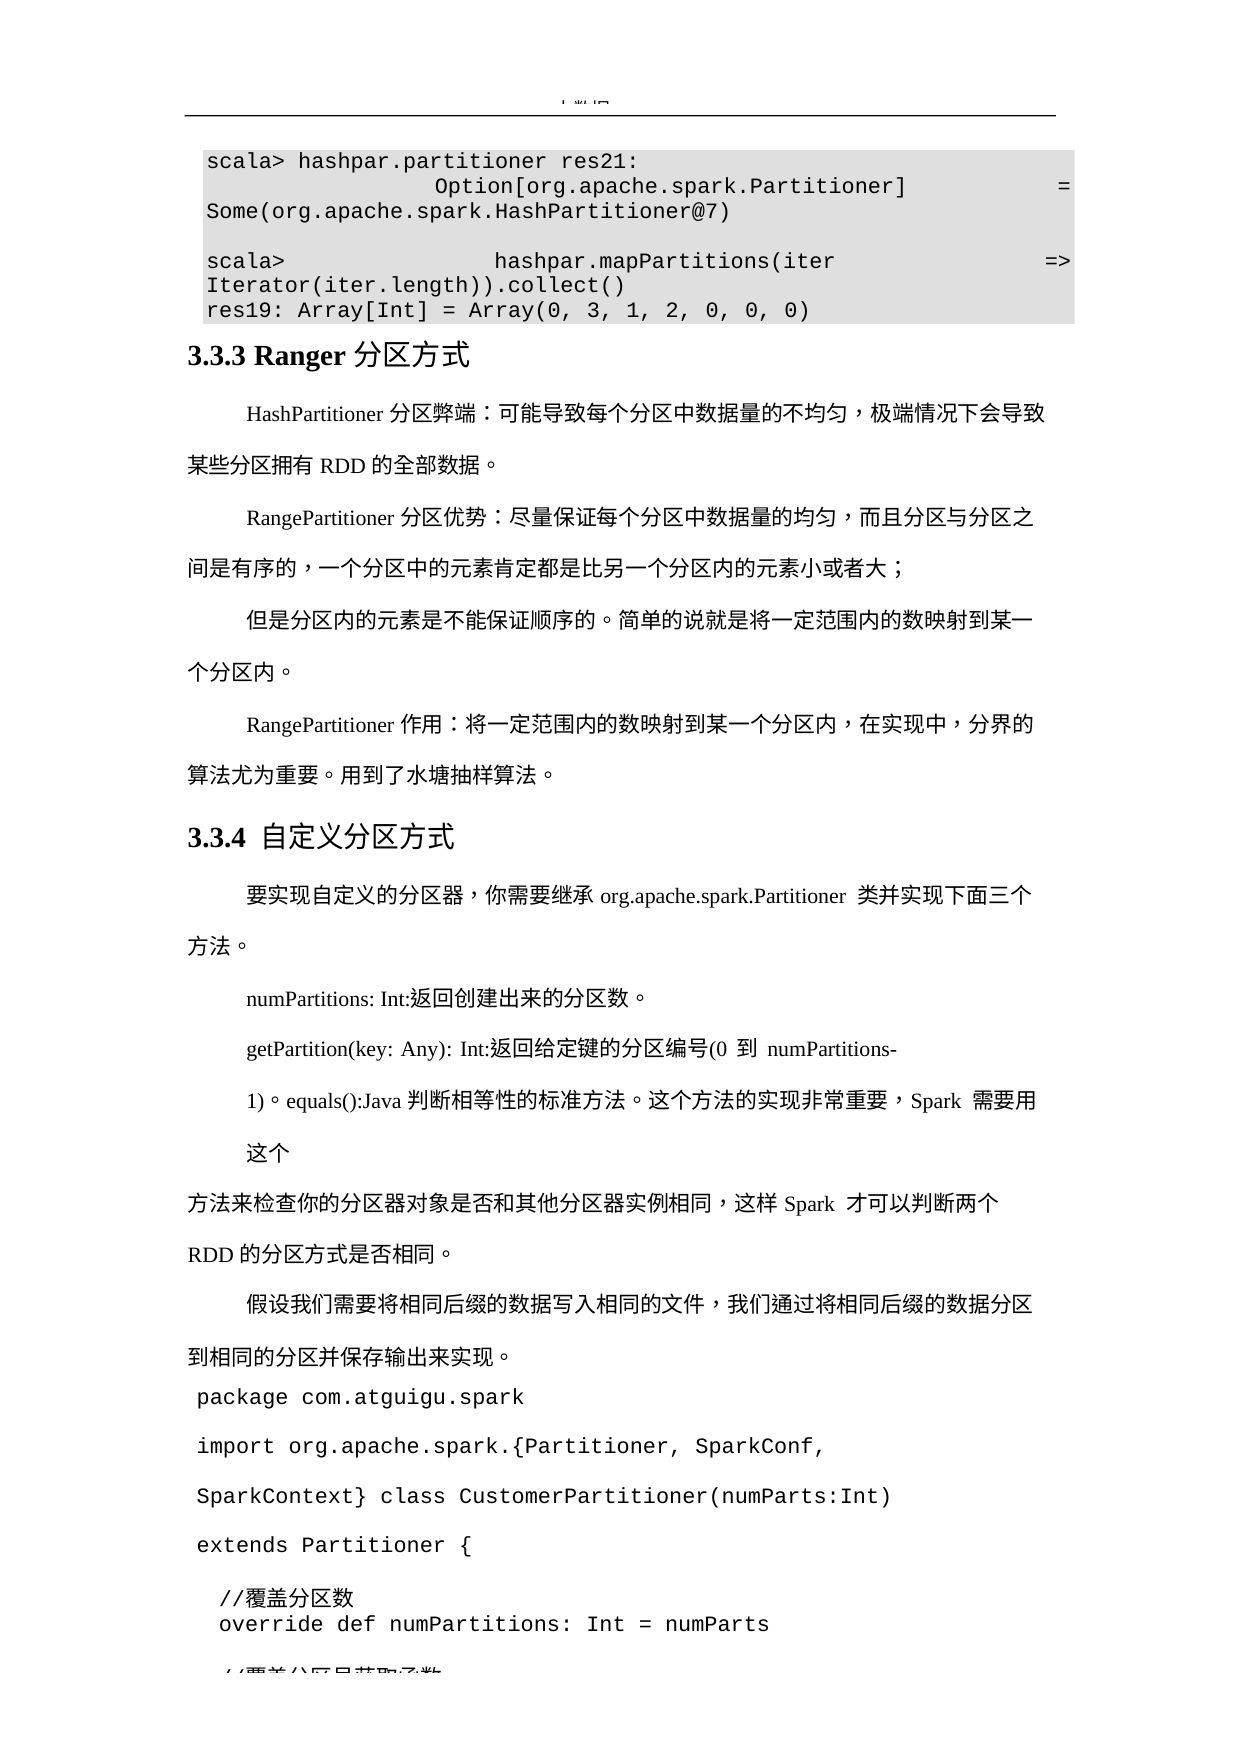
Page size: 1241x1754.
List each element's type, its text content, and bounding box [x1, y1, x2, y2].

text 假设我们需要将相同后缀的数据写入相同的文件，我们通过将相同后缀的数据分区到相同的分区并保存输出来实现。 [187, 1289, 1034, 1371]
text HashPartitioner 分区弊端：可能导致每个分区中数据量的不均匀，极端情况下会导致某些分区拥有 RDD 的全部数据。 [187, 398, 1046, 479]
list Ranger 分区方式 [187, 335, 1159, 374]
text RDD 的分区方式是否相同。 [187, 1239, 1159, 1269]
text numPartitions: Int:返回创建出来的分区数。 [246, 983, 1159, 1013]
text 要实现自定义的分区器，你需要继承 org.apache.spark.Partitioner 类并实现下面三个方法。 [187, 879, 1039, 961]
text getPartition(key: Any): Int:返回给定键的分区编号(0 到numPartitions-1)。equals():Java 判断相等性的标准方法。这个方法的实现非常重要，Spark 需要用这个 [246, 1033, 1048, 1167]
text RangePartitioner 分区优势：尽量保证每个分区中数据量的均匀，而且分区与分区之间是有序的，一个分区中的元素肯定都是比另一个分区内的元素小或者大； [187, 502, 1035, 583]
subtitle 自定义分区方式 [187, 816, 1159, 856]
text 但是分区内的元素是不能保证顺序的。简单的说就是将一定范围内的数映射到某一个分区内。 [187, 605, 1034, 687]
text RangePartitioner 作用：将一定范围内的数映射到某一个分区内，在实现中，分界的算法尤为重要。用到了水塘抽样算法。 [187, 709, 1035, 790]
text 方法来检查你的分区器对象是否和其他分区器实例相同，这样 Spark 才可以判断两个 [187, 1189, 1159, 1217]
